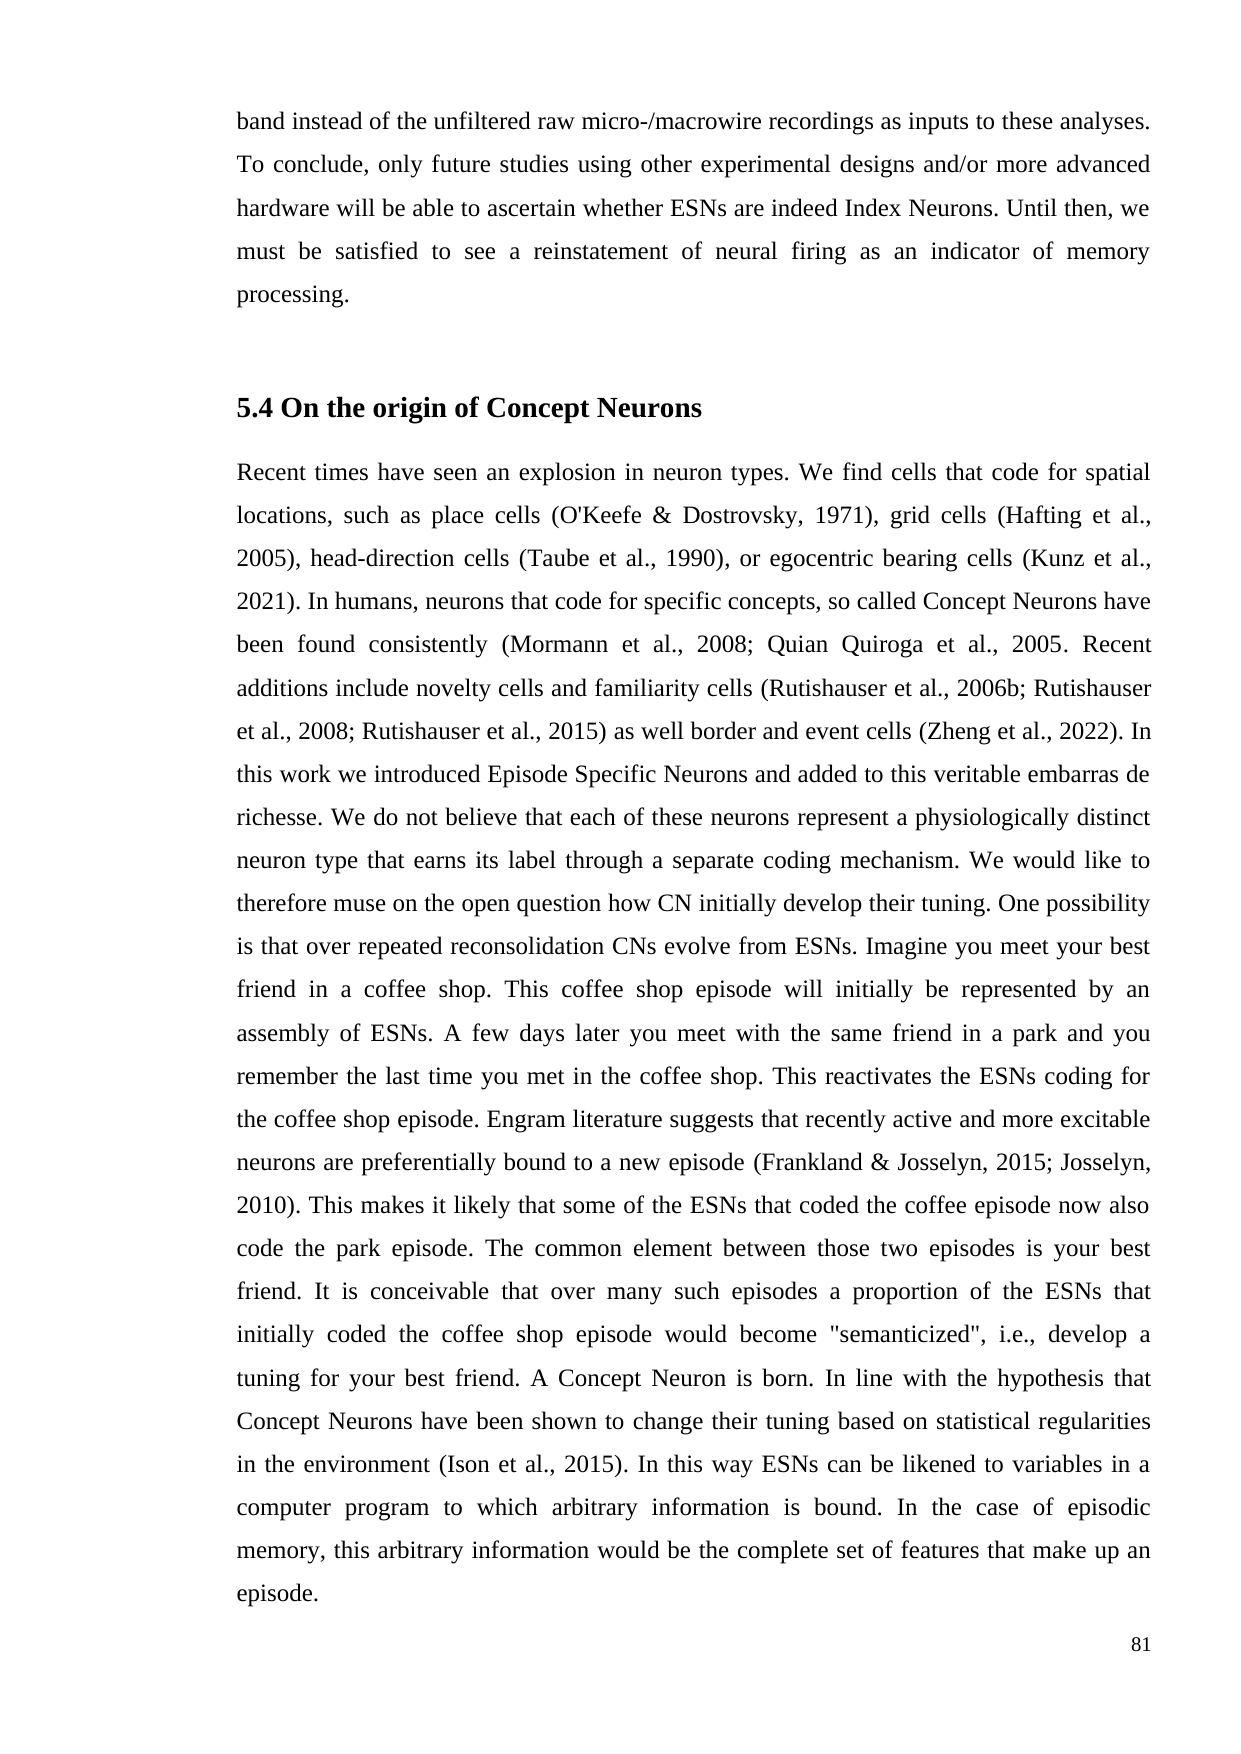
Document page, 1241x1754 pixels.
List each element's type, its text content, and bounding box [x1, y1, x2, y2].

text Recent times have seen an explosion in neuron types. We find cells that code for spatial locations, such as place cells (O'Keefe & Dostrovsky, 1971), grid cells (Hafting et al., 2005), head-direction cells (Taube et al., 1990), or egocentric bearing cells (Kunz et al., 2021). In humans, neurons that code for specific concepts, so called Concept Neurons have been found consistently (Mormann et al., 2008; Quian Quiroga et al., 2005. Recent additions include novelty cells and familiarity cells (Rutishauser et al., 2006b; Rutishauser et al., 2008; Rutishauser et al., 2015) as well border and event cells (Zheng et al., 2022). In this work we introduced Episode Specific Neurons and added to this veritable embarras de richesse. We do not believe that each of these neurons represent a physiologically distinct neuron type that earns its label through a separate coding mechanism. We would like to therefore muse on the open question how CN initially develop their tuning. One possibility is that over repeated reconsolidation CNs evolve from ESNs. Imagine you meet your best friend in a coffee shop. This coffee shop episode will initially be represented by an assembly of ESNs. A few days later you meet with the same friend in a park and you remember the last time you met in the coffee shop. This reactivates the ESNs coding for the coffee shop episode. Engram literature suggests that recently active and more excitable neurons are preferentially bound to a new episode (Frankland & Josselyn, 2015; Josselyn, 2010). This makes it likely that some of the ESNs that coded the coffee episode now also code the park episode. The common element between those two episodes is your best friend. It is conceivable that over many such episodes a proportion of the ESNs that initially coded the coffee shop episode would become "semanticized", i.e., develop a tuning for your best friend. A Concept Neuron is born. In line with the hypothesis that Concept Neurons have been shown to change their tuning based on statistical regularities in the environment (Ison et al., 2015). In this way ESNs can be likened to variables in a computer program to which arbitrary information is bound. In the case of episodic memory, this arbitrary information would be the complete set of features that make up an episode. [236, 457, 1152, 1607]
subtitle 5.4 On the origin of Concept Neurons [236, 390, 1152, 424]
